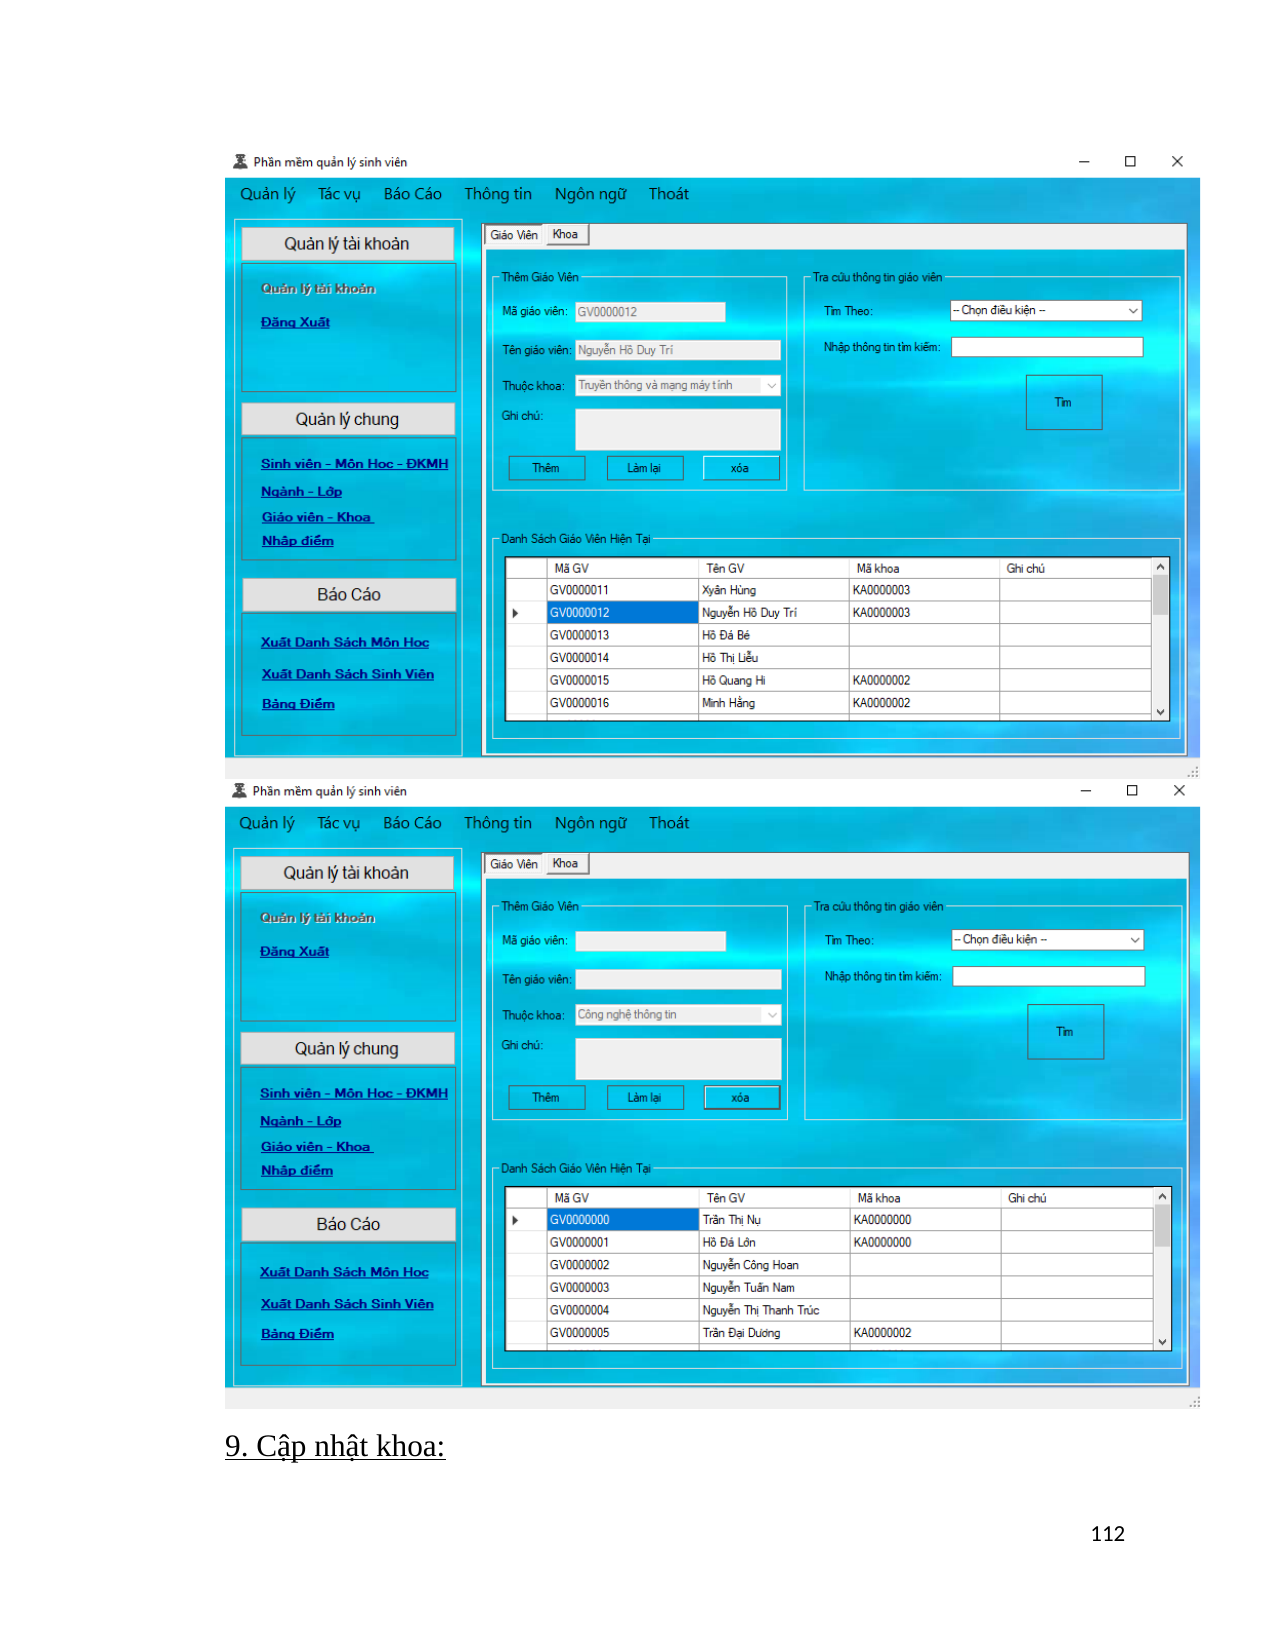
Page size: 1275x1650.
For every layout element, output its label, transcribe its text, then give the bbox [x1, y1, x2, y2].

text 9. Cập nhật khoa: [225, 1427, 1125, 1463]
picture [225, 150, 1200, 779]
picture [225, 780, 1200, 1409]
